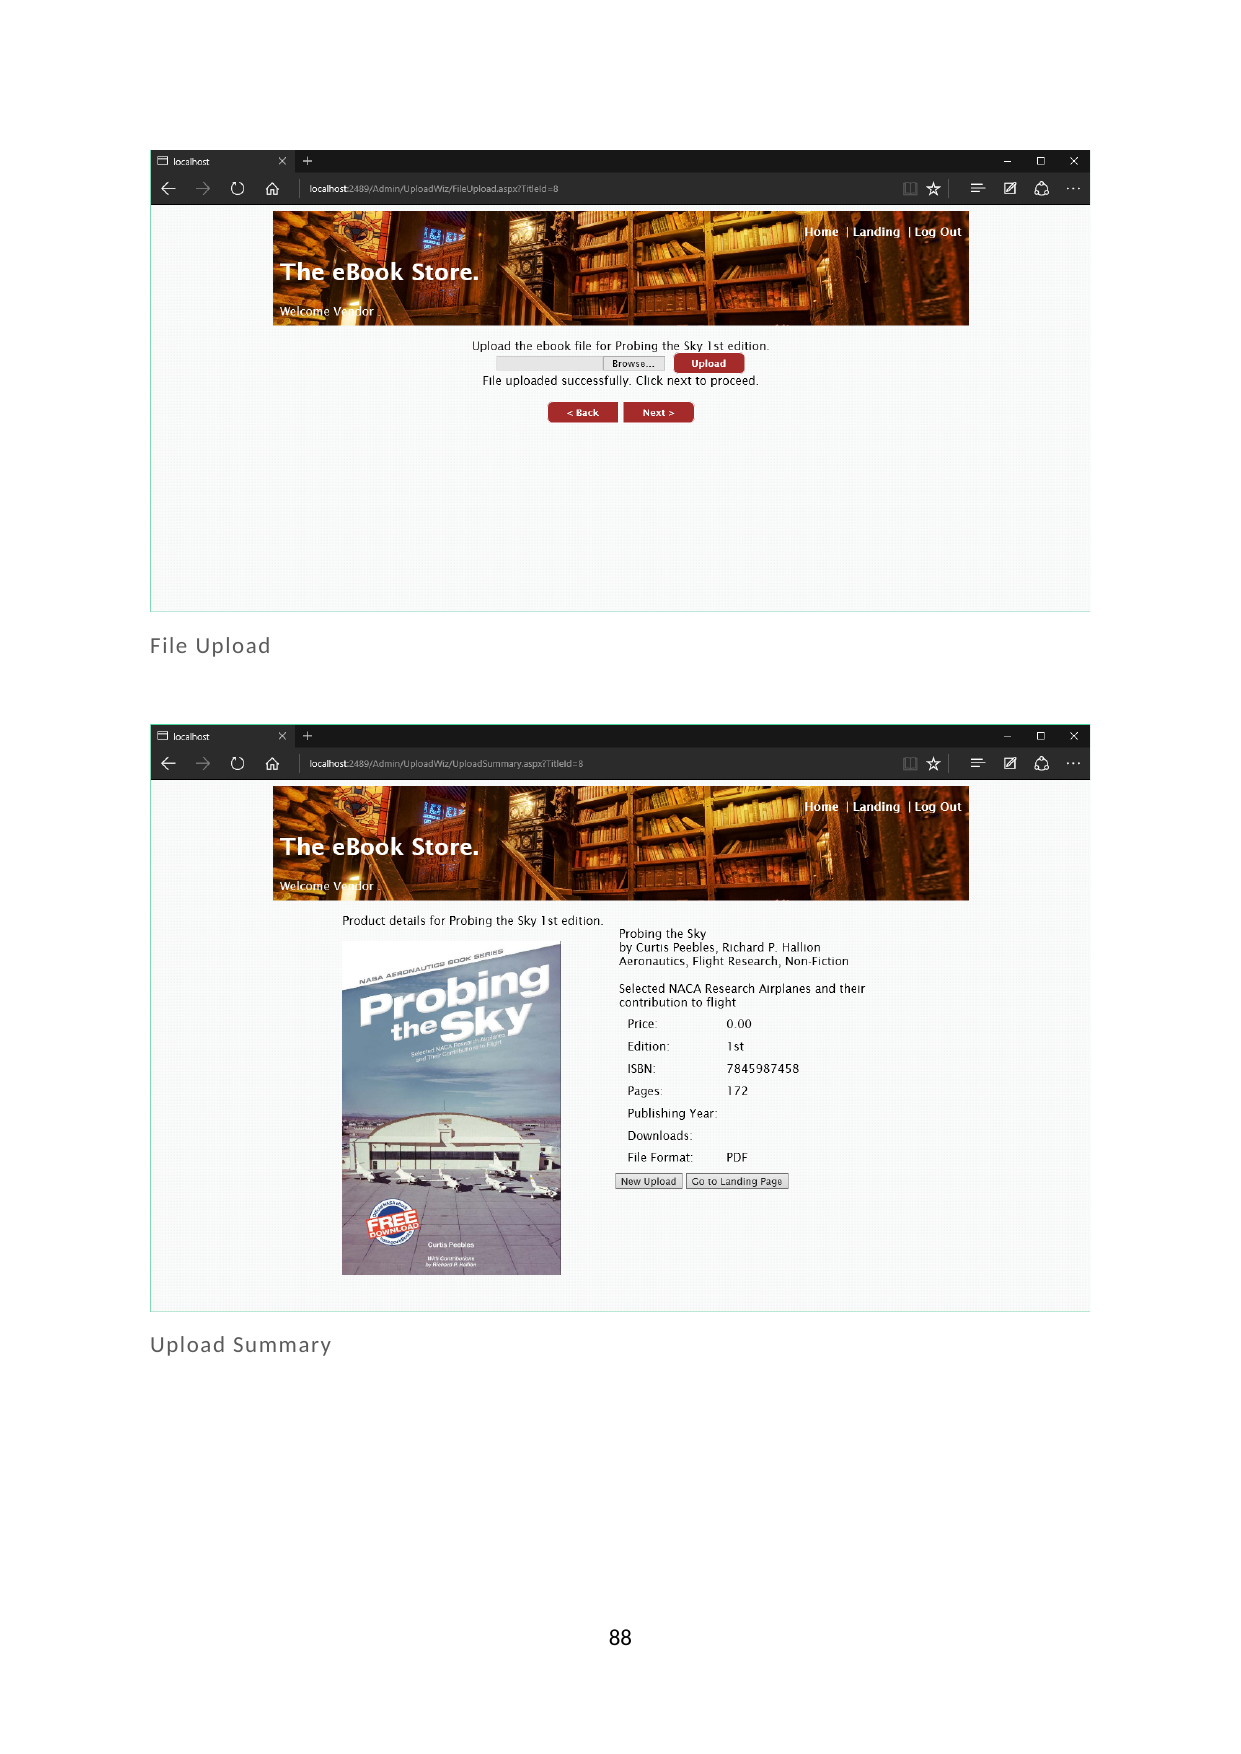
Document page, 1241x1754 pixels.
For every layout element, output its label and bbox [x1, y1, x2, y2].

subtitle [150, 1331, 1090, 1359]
picture [150, 724, 1091, 1312]
picture [150, 150, 1091, 612]
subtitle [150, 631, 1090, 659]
